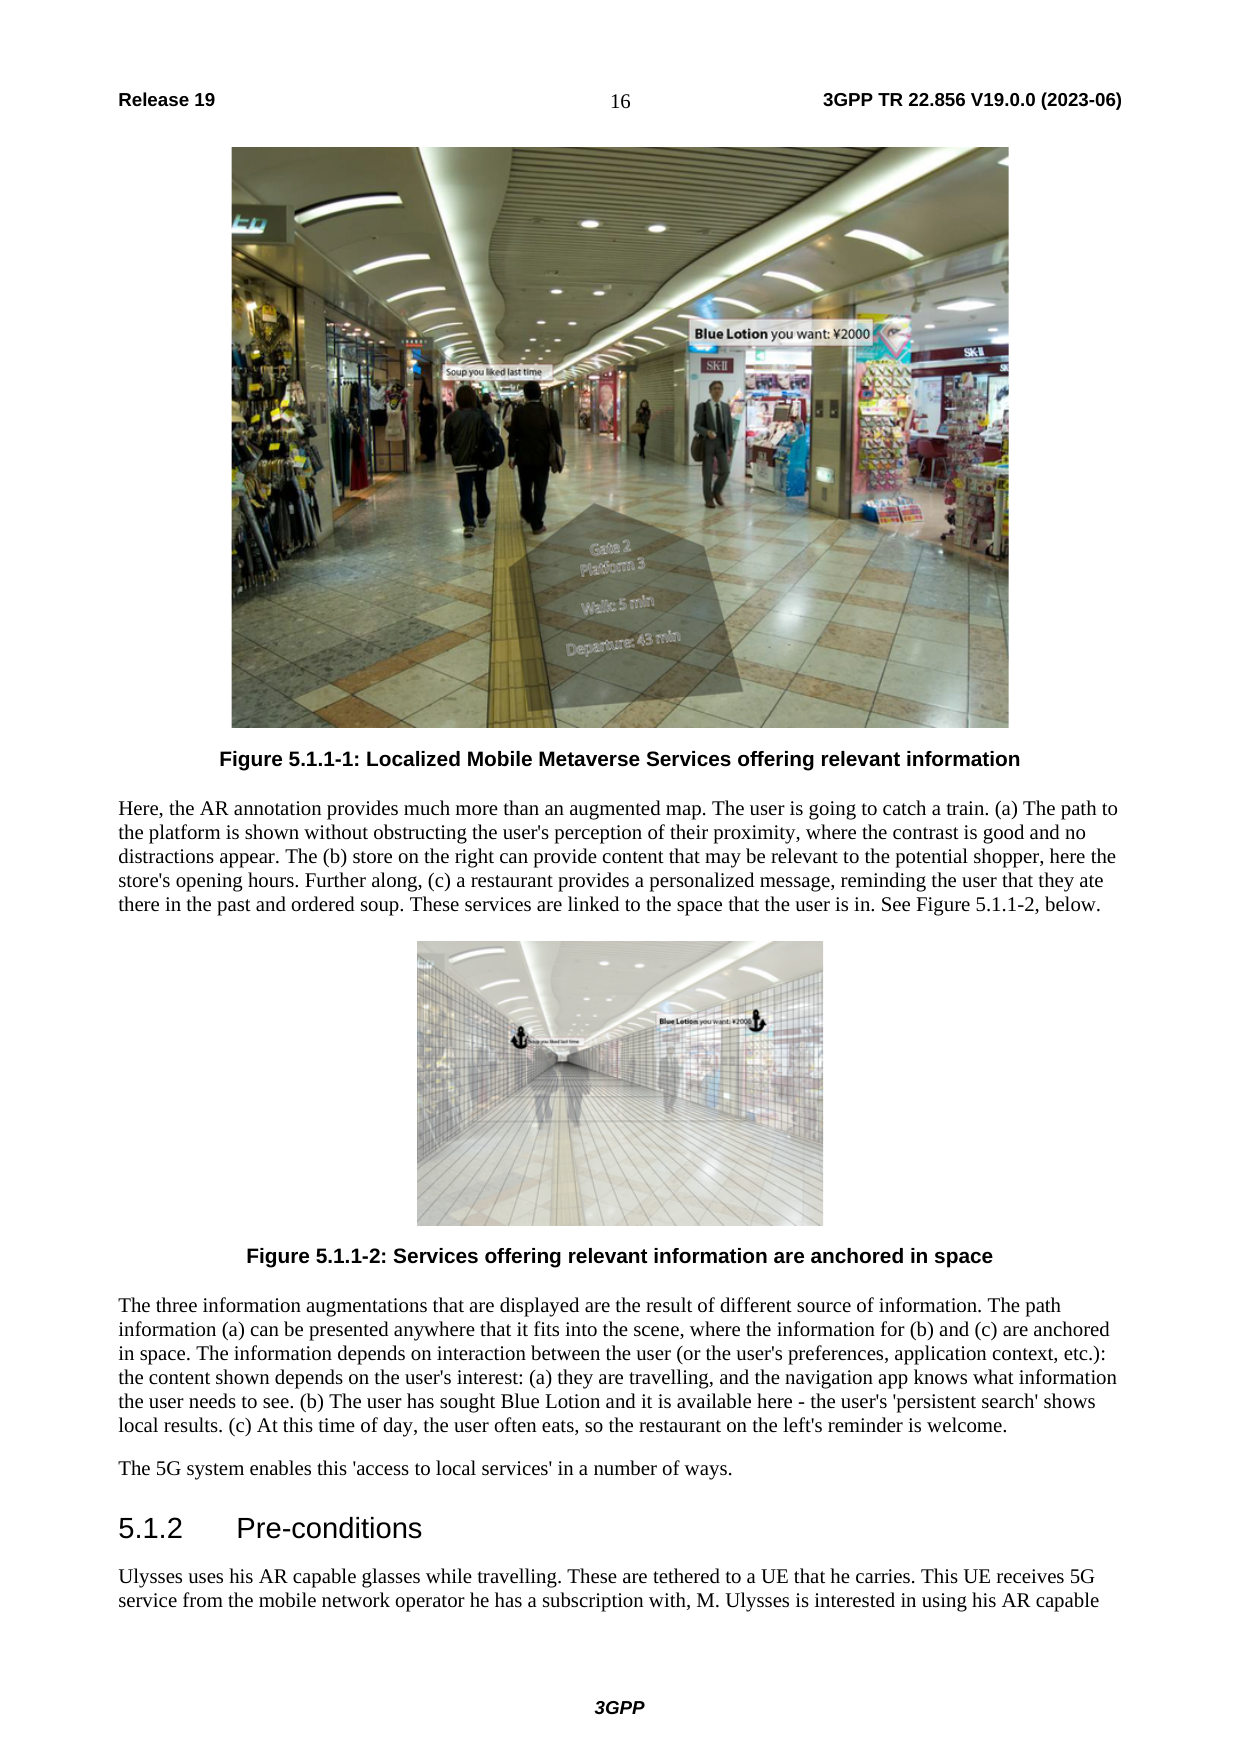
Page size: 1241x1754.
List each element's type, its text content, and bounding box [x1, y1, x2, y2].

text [118, 1564, 1122, 1612]
picture [231, 147, 1009, 728]
text The 5G system enables this 'access to local services' in a number of ways. [118, 1456, 1122, 1480]
text The three information augmentations that are displayed are the result of different source of information. The path information (a) can be presented anywhere that it fits into the scene, where the information for (b) and (c) are anchored in space. The information depends on interaction between the user (or the user's preferences, application context, etc.): the content shown depends on the user's interest: (a) they are travelling, and the navigation app knows what information the user needs to see. (b) The user has sought Blue Lotion and it is available here - the user's 'persistent search' shows local results. (c) At this time of day, the user often eats, so the restaurant on the left's reminder is welcome. [118, 1293, 1122, 1437]
subtitle 5.1.2 Pre-conditions [118, 1511, 1122, 1545]
text Figure 5.1.1-2: Services offering relevant information are anchored in space [118, 1244, 1122, 1268]
text Here, the AR annotation provides much more than an augmented map. The user is going to catch a train. (a) The path to the platform is shown without obstructing the user's perception of their proximity, where the contrast is good and no distractions appear. The (b) store on the right can provide content that may be relevant to the potential shopper, here the store's opening hours. Further along, (c) a restaurant provides a personalized message, reminding the user that they ate there in the past and ordered soup. These services are linked to the space that the user is in. See Figure 5.1.1-2, below. [118, 796, 1122, 916]
picture [417, 941, 824, 1226]
text Figure 5.1.1-1: Localized Mobile Metaverse Services offering relevant information [118, 747, 1122, 771]
